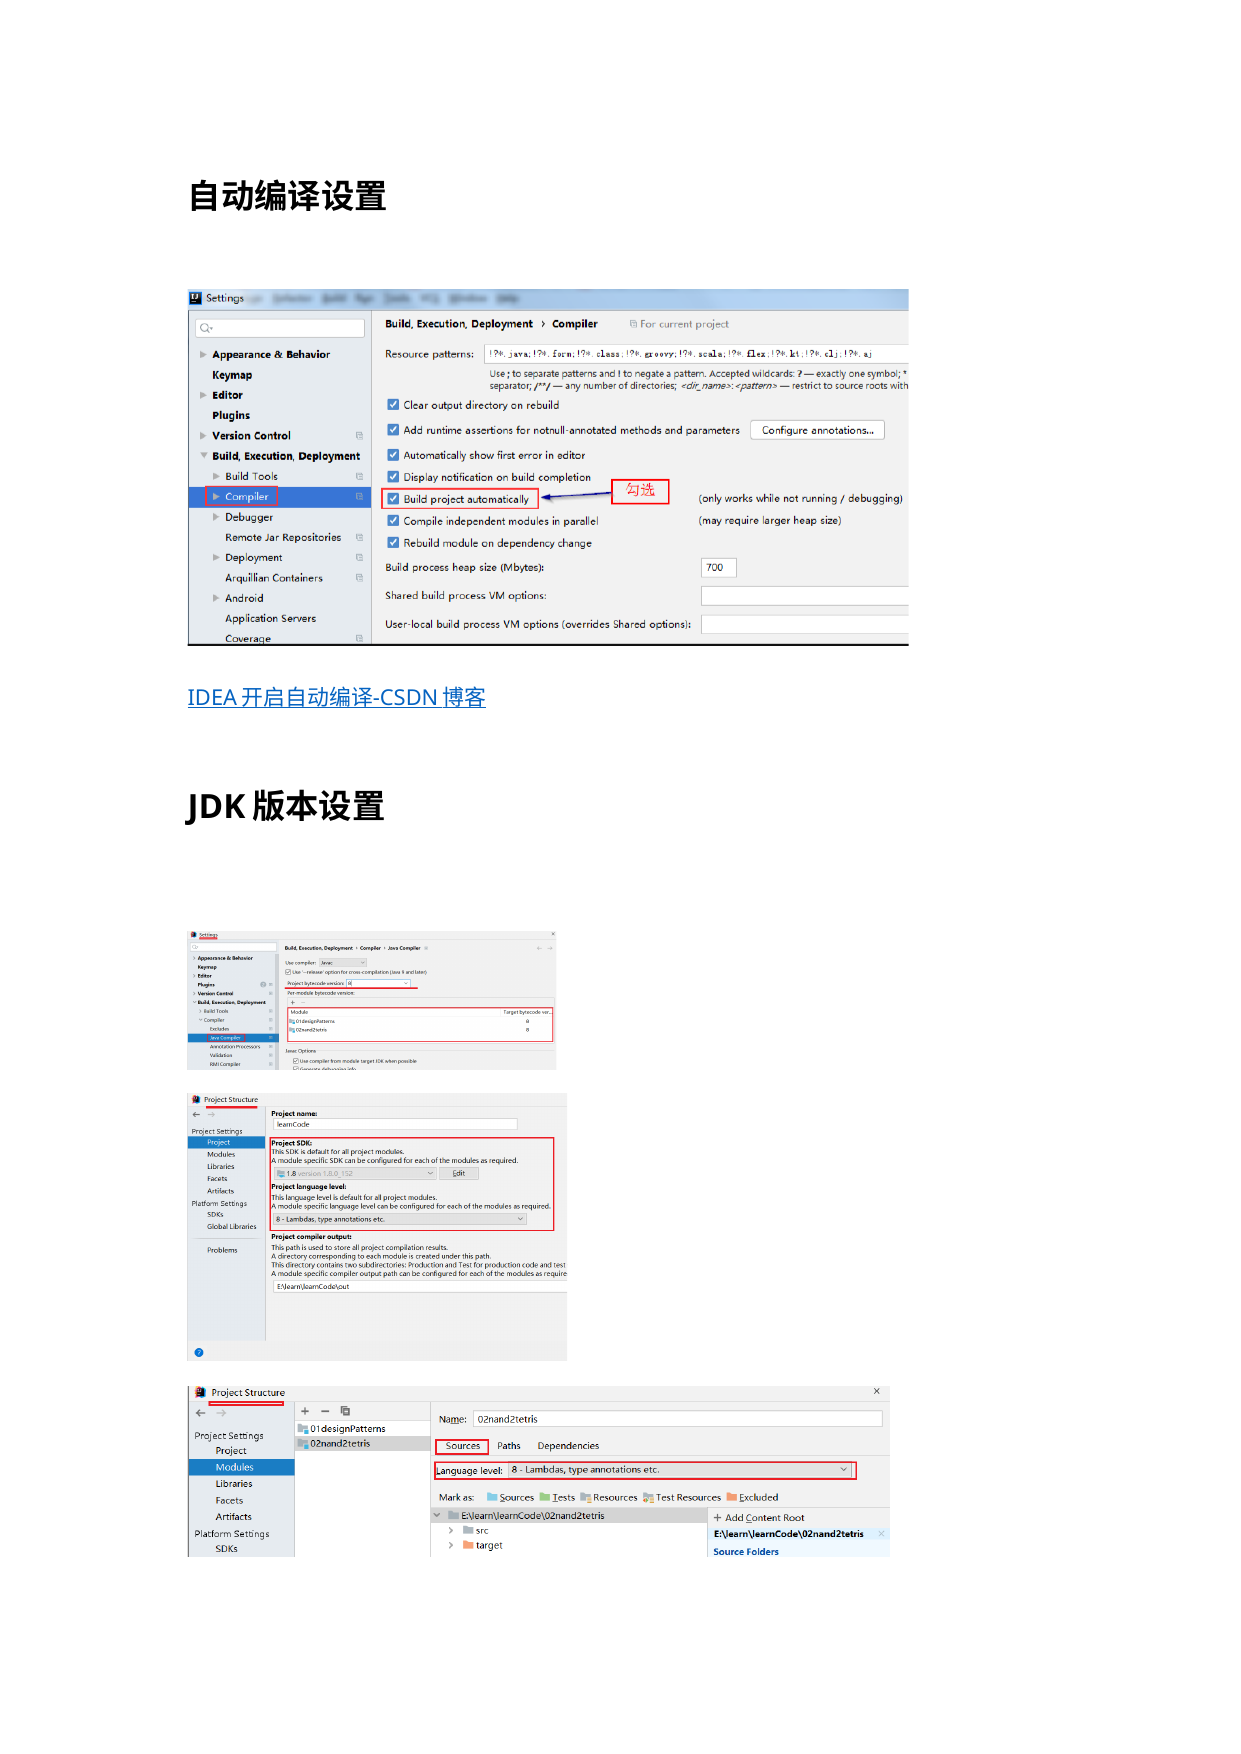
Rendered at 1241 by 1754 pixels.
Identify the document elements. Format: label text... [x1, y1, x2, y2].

subtitle 自动编译设置 [187, 162, 1053, 227]
subtitle JDK版本设置 [187, 771, 1053, 836]
picture [187, 1386, 890, 1557]
picture [187, 289, 909, 646]
text IDEA开启自动编译-CSDN博客 [187, 679, 1053, 712]
picture [187, 931, 557, 1070]
picture [187, 1093, 568, 1361]
